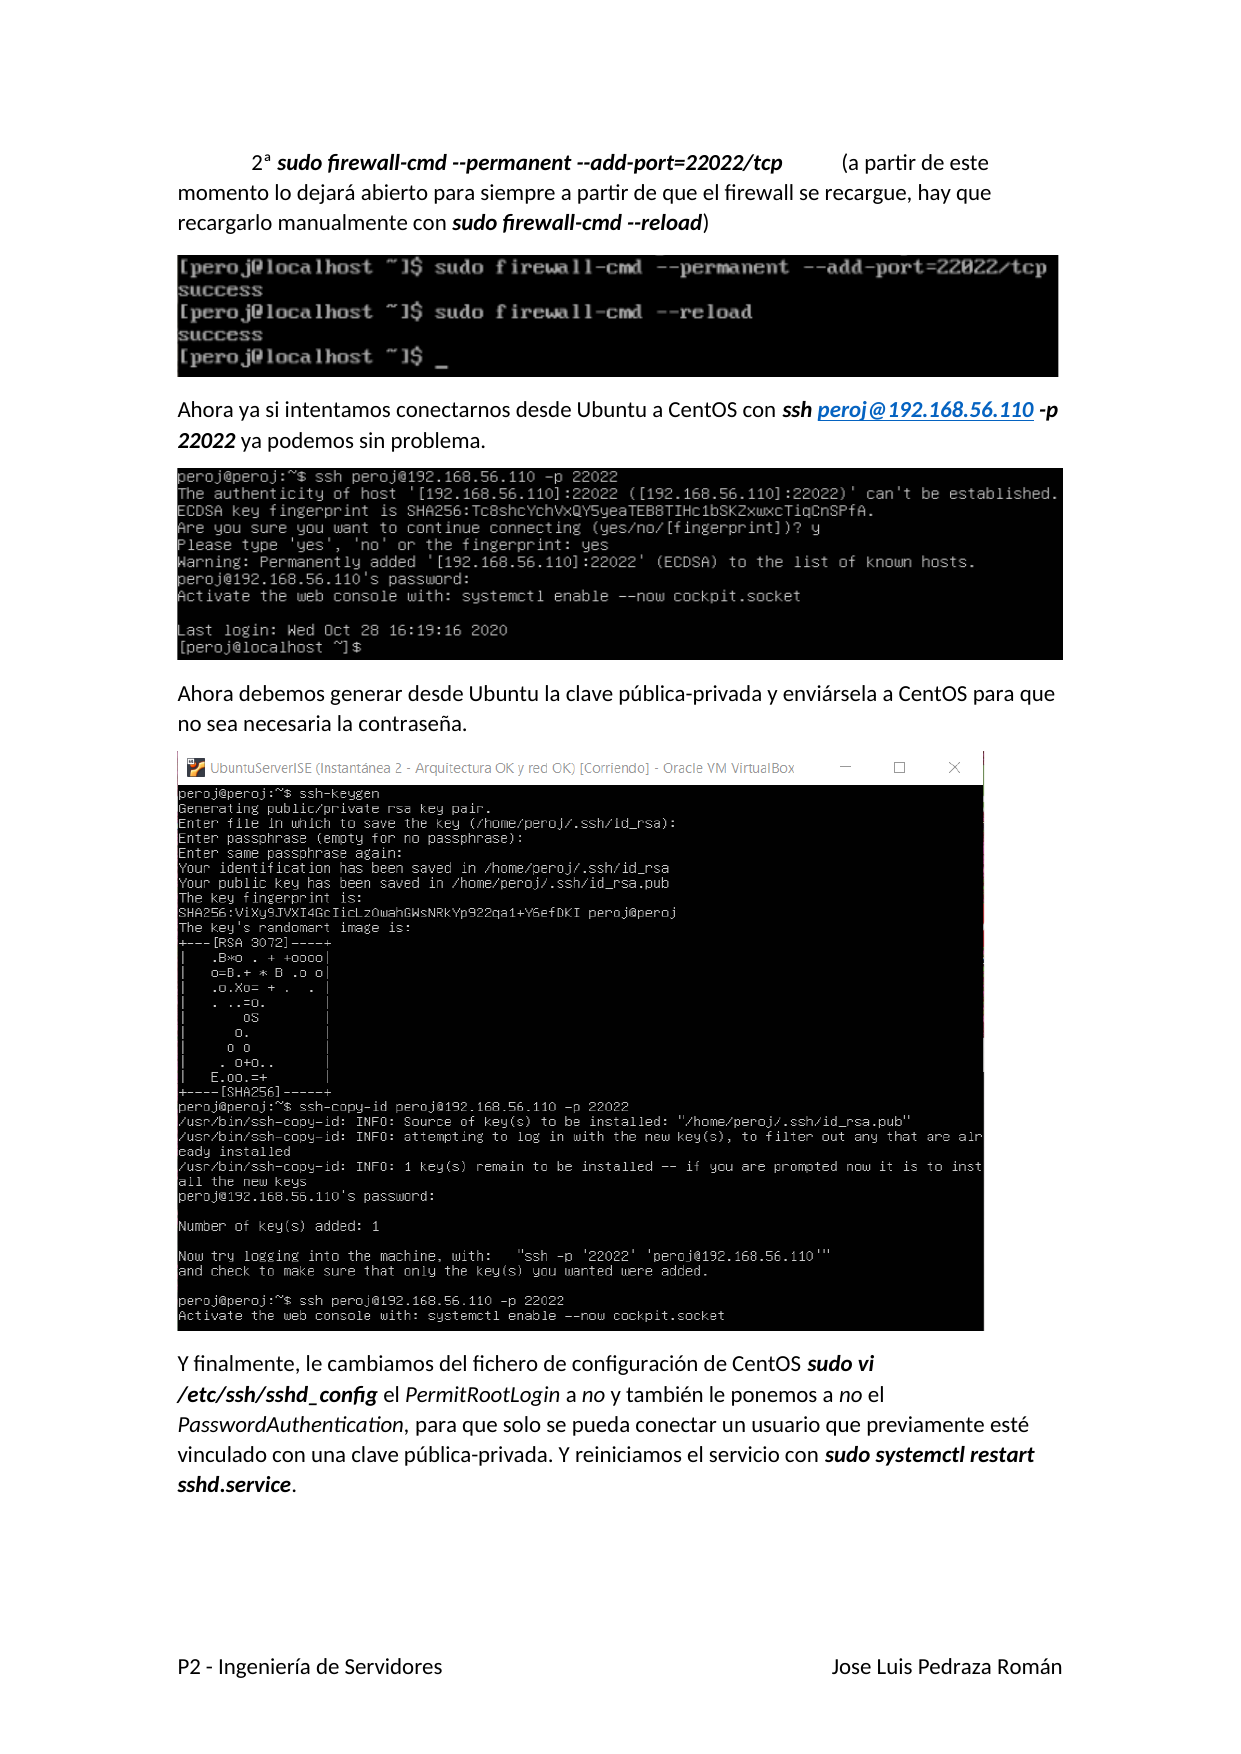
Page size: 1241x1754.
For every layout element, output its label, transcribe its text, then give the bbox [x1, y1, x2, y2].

text 2ª sudo firewall-cmd --permanent --add-port=22022/tcp (a partir de este momento lo dejará abierto para siempre a partir de que el firewall se recargue, hay que recargarlo manualmente con sudo firewall-cmd --reload) [177, 148, 1063, 236]
text Ahora debemos generar desde Ubuntu la clave pública-privada y enviársela a CentOS para que no sea necesaria la contraseña. [177, 679, 1063, 737]
picture [177, 751, 985, 1331]
picture [177, 468, 1063, 660]
text Ahora ya si intentamos conectarnos desde Ubuntu a CentOS con ssh peroj@192.168.56.110 -p 22022 ya podemos sin problema. [177, 396, 1063, 454]
picture [177, 255, 1059, 377]
text Y finalmente, le cambiamos del fichero de configuración de CentOS sudo vi /etc/ssh/sshd_config el PermitRootLogin a no y también le ponemos a no el PasswordAuthentication, para que solo se pueda conectar un usuario que previamente esté vinculado con una clave pública-privada. Y reiniciamos el servicio con sudo systemctl restart sshd.service. [177, 1349, 1063, 1498]
